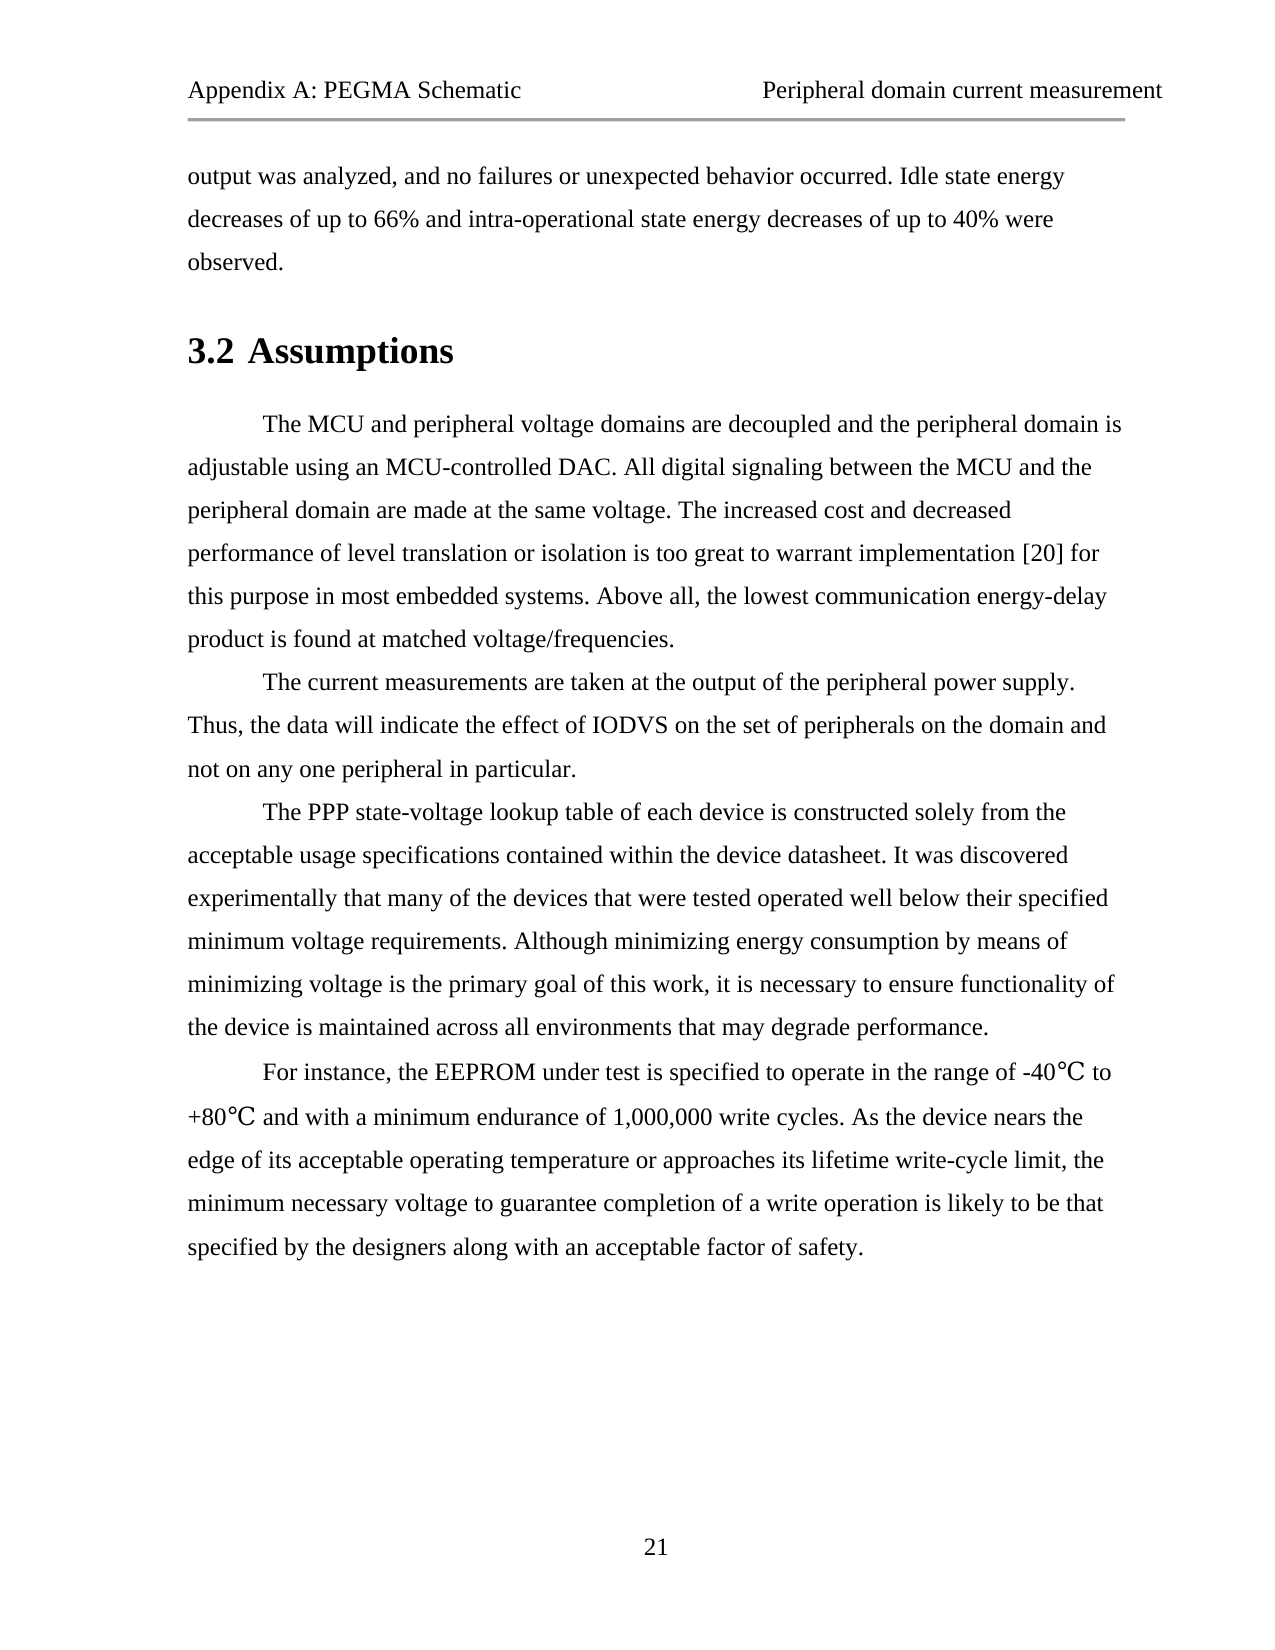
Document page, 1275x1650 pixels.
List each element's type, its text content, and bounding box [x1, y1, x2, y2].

text For instance, the EEPROM under test is specified to operate in the range of -40℃ to +80℃ and with a minimum endurance of 1,000,000 write cycles. As the device nears the edge of its acceptable operating temperature or approaches its lifetime write-cycle limit, the minimum necessary voltage to guarantee completion of a write operation is likely to be that specified by the designers along with an acceptable factor of safety. [187, 1056, 1125, 1260]
subtitle Assumptions [187, 328, 1125, 371]
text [187, 161, 1125, 276]
text The PPP state-voltage lookup table of each device is constructed solely from the acceptable usage specifications contained within the device datasheet. It was discovered experimentally that many of the devices that were tested operated well below their specified minimum voltage requirements. Although minimizing energy consumption by means of minimizing voltage is the primary goal of this work, it is necessary to ensure functionality of the device is maintained across all environments that may degrade performance. [187, 797, 1125, 1041]
text The MCU and peripheral voltage domains are decoupled and the peripheral domain is adjustable using an MCU-controlled DAC. All digital signaling between the MCU and the peripheral domain are made at the same voltage. The increased cost and decreased performance of level translation or isolation is too great to warrant implementation for this purpose in most embedded systems. Above all, the lowest communication energy-delay product is found at matched voltage/frequencies. [187, 409, 1125, 653]
text The current measurements are taken at the output of the peripheral power supply. Thus, the data will indicate the effect of IODVS on the set of peripherals on the domain and not on any one peripheral in particular. [187, 667, 1125, 782]
